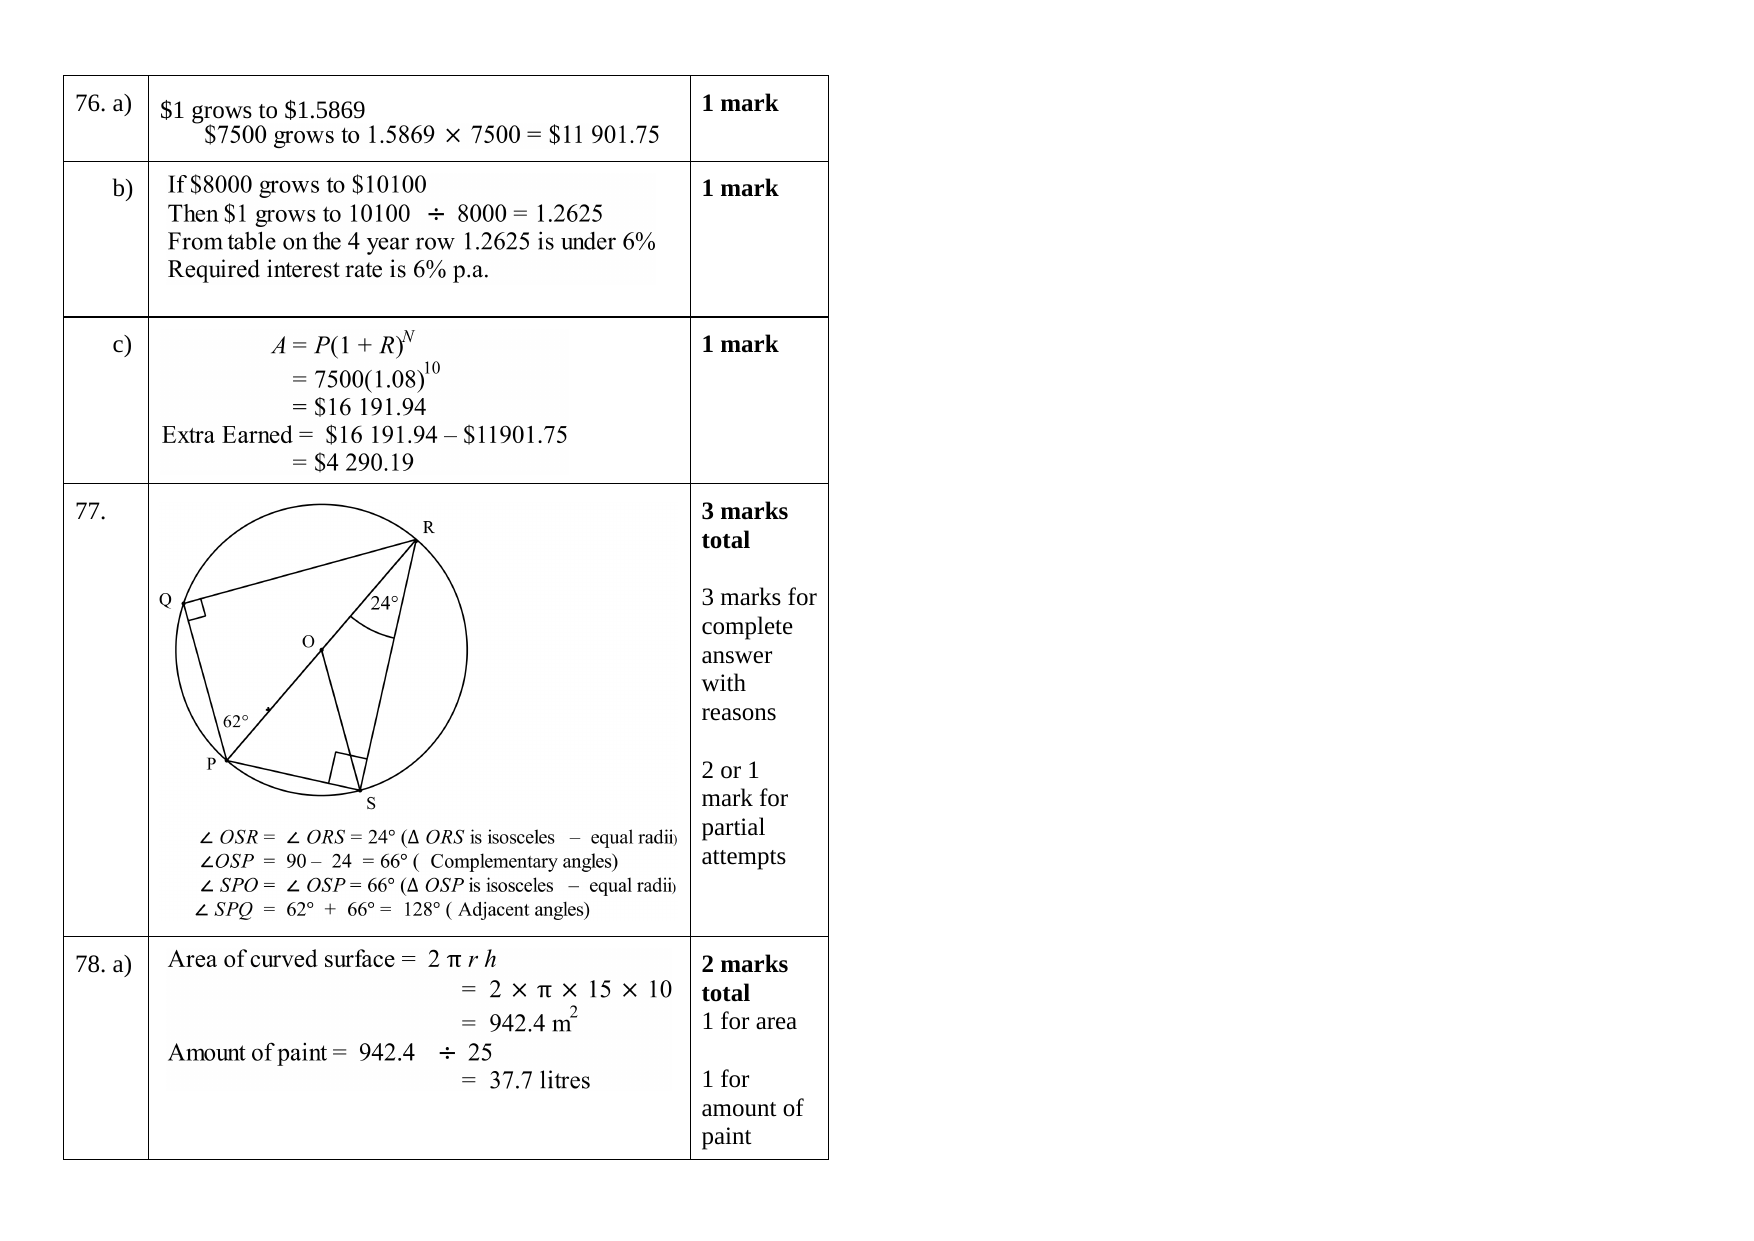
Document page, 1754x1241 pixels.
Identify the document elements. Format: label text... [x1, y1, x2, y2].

table_cell $1 grows to $1.5869 [149, 76, 690, 161]
table_cell 3 marks total 3 marks for complete answer with reasons 2 or 1 mark for partial attempts [691, 484, 828, 936]
picture [166, 948, 673, 1091]
table_cell b) [64, 162, 148, 316]
table_cell c) [64, 318, 148, 483]
table_cell 77. [64, 484, 148, 936]
picture [166, 173, 657, 285]
table_cell [149, 162, 690, 316]
picture [203, 123, 660, 149]
table_cell [149, 937, 690, 1159]
table_cell 78. a) [64, 937, 148, 1159]
table_cell 1 mark [691, 318, 828, 483]
table_cell [149, 318, 690, 483]
table_cell 1 mark [691, 162, 828, 316]
picture [158, 502, 678, 921]
picture [160, 329, 569, 475]
table_cell 1 mark [691, 76, 828, 161]
table_cell [149, 484, 690, 936]
table_cell 76. a) [64, 76, 148, 161]
table_cell 2 marks total 1 for area 1 for amount of paint [691, 937, 828, 1159]
